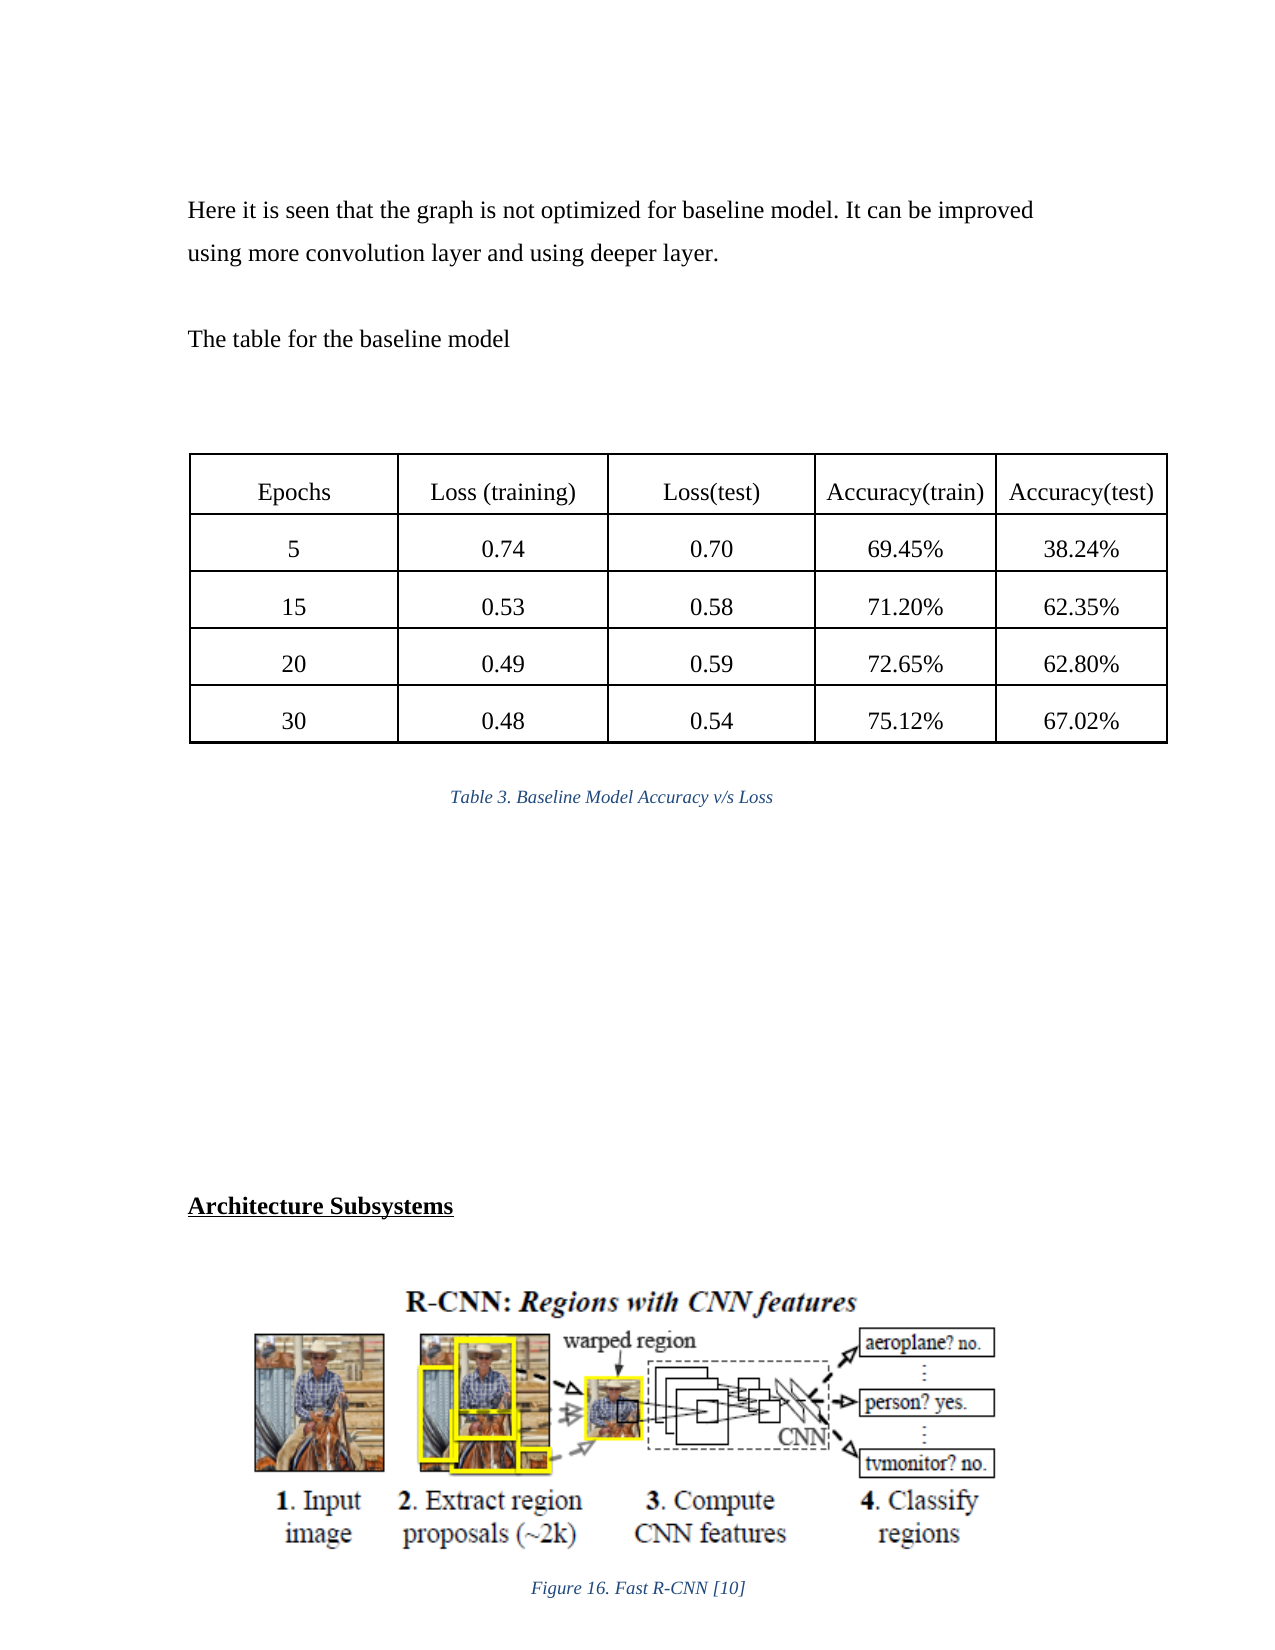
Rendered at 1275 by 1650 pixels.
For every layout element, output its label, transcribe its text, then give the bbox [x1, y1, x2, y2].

table_cell 0.48 [399, 686, 607, 735]
table_cell 15 [191, 572, 397, 621]
text Here it is seen that the graph is not optimized for baseline model. It can be improved using more convolution layer and using deeper layer. [187, 195, 1087, 267]
table_cell [997, 678, 1166, 684]
table_cell 30 [191, 686, 397, 735]
table_cell 69.45% [816, 515, 995, 563]
table_cell [997, 506, 1166, 512]
table_cell [191, 506, 397, 512]
table_cell 72.65% [816, 629, 995, 678]
table_header Epochs [191, 455, 397, 506]
table_cell [399, 735, 607, 741]
table_cell [609, 678, 814, 684]
table_cell 0.58 [609, 572, 814, 621]
table_cell [399, 506, 607, 512]
table_header Accuracy(train) [816, 455, 995, 506]
table_cell [191, 678, 397, 684]
table_cell 0.49 [399, 629, 607, 678]
table_header Loss (training) [399, 455, 607, 506]
table_cell 0.74 [399, 515, 607, 563]
table_cell 62.35% [997, 572, 1166, 621]
table_cell 38.24% [997, 515, 1166, 563]
table_cell 67.02% [997, 686, 1166, 735]
text Table . Baseline Model Accuracy v/s Loss [187, 786, 1087, 807]
table_header Accuracy(test) [997, 455, 1166, 506]
table_cell 62.80% [997, 629, 1166, 678]
table_header Loss(test) [609, 455, 814, 506]
table_cell [609, 506, 814, 512]
text The table for the baseline model [187, 324, 1087, 353]
table_cell 0.54 [609, 686, 814, 735]
table_cell [997, 735, 1166, 741]
table_cell [399, 621, 607, 627]
subtitle Architecture Subsystems [187, 1167, 1087, 1226]
table_cell [816, 563, 995, 569]
table_cell [609, 621, 814, 627]
table_cell 0.59 [609, 629, 814, 678]
table_cell [399, 678, 607, 684]
table_cell [816, 678, 995, 684]
table_cell [997, 621, 1166, 627]
table_cell [816, 735, 995, 741]
table_cell 75.12% [816, 686, 995, 735]
table_cell [997, 563, 1166, 569]
table_cell [191, 735, 397, 741]
table_cell 0.53 [399, 572, 607, 621]
table_cell [816, 506, 995, 512]
picture [231, 1280, 1047, 1568]
table_cell [609, 563, 814, 569]
table_cell 20 [191, 629, 397, 678]
table_cell [609, 735, 814, 741]
table_cell 0.70 [609, 515, 814, 563]
table_cell [399, 563, 607, 569]
table_cell [191, 621, 397, 627]
table_cell [191, 563, 397, 569]
table_cell 71.20% [816, 572, 995, 621]
table_cell [816, 621, 995, 627]
table_cell 5 [191, 515, 397, 563]
